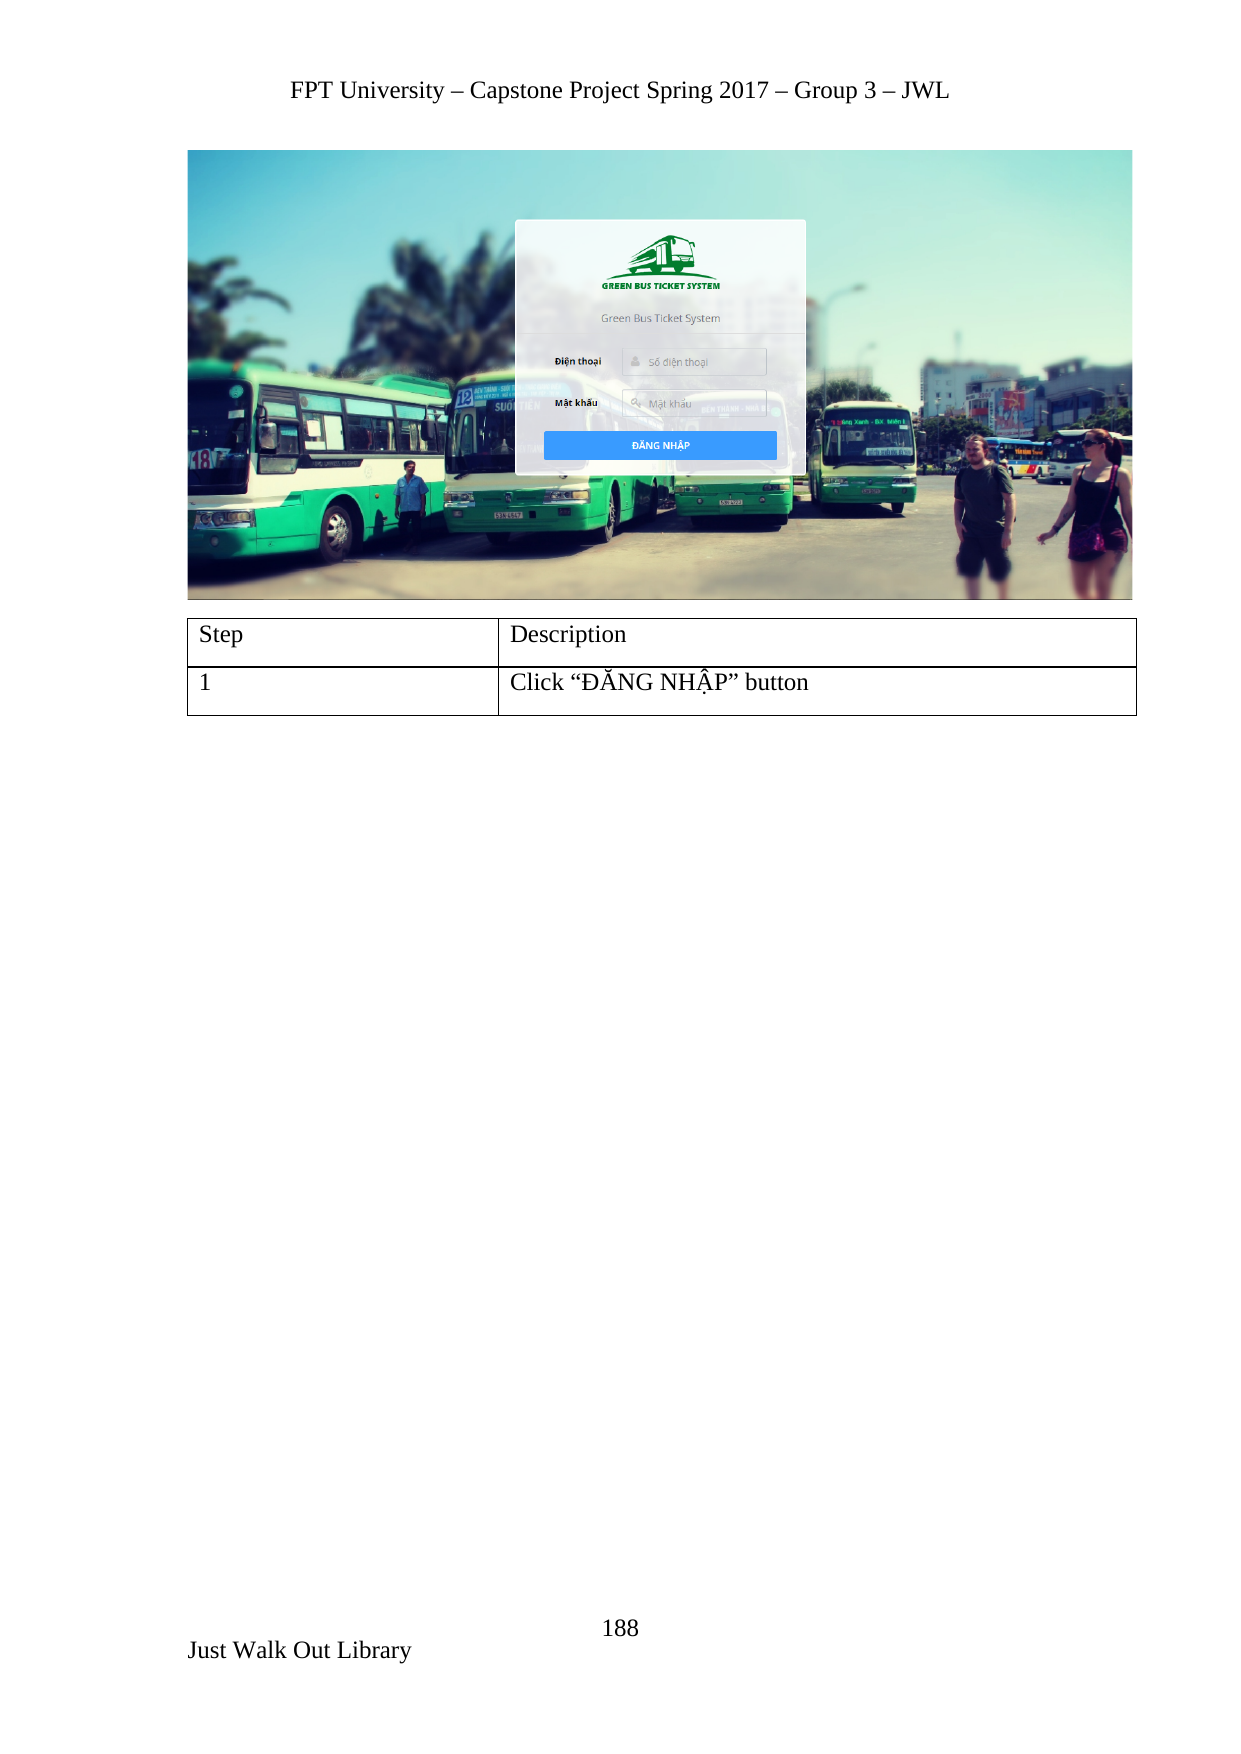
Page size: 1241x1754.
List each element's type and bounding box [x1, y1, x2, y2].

picture [187, 150, 1133, 600]
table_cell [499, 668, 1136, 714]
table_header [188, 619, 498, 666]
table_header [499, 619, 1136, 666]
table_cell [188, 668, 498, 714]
